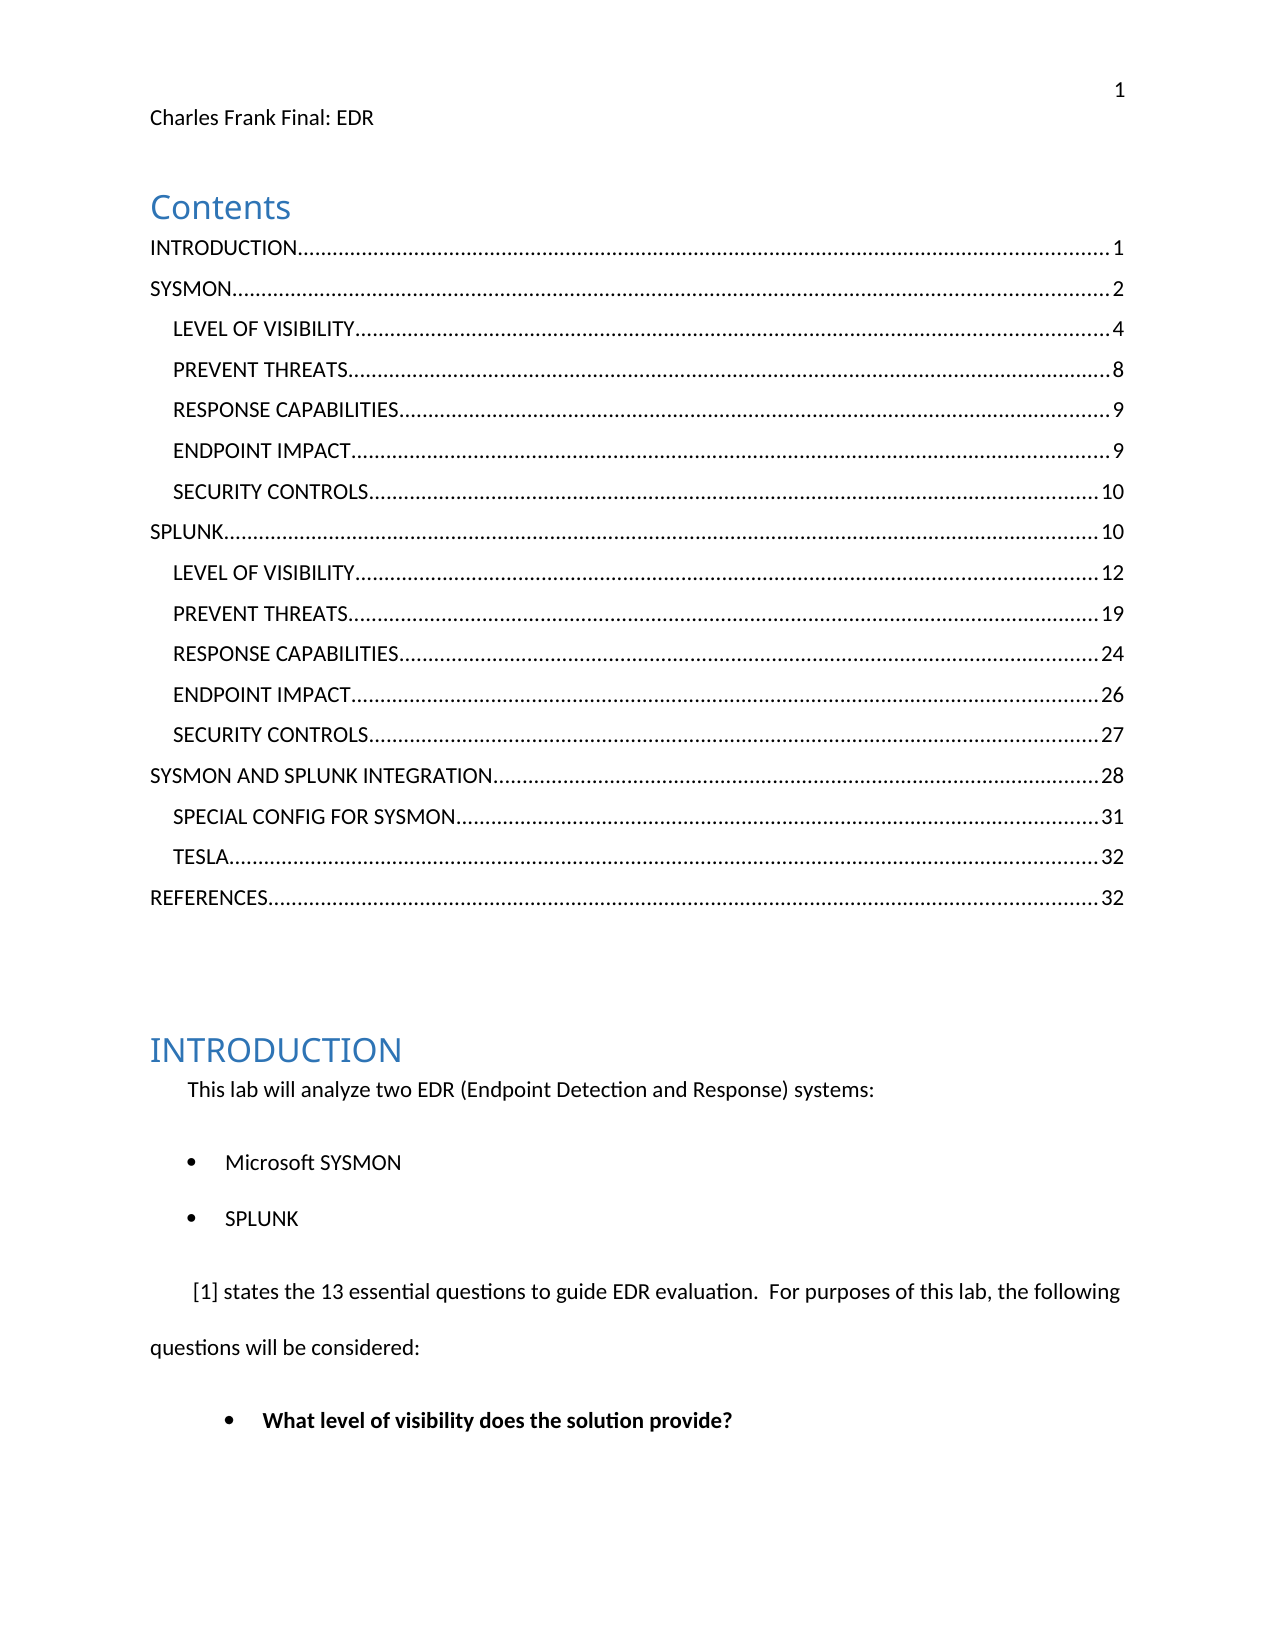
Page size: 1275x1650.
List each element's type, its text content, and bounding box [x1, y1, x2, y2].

text [1] states the 13 essential questions to guide EDR evaluation. For purposes of this lab, the following questions will be considered: [150, 1277, 1125, 1361]
list Microsoft SYSMON [187, 1148, 1125, 1176]
subtitle INTRODUCTION [150, 1027, 1125, 1072]
text This lab will analyze two EDR (Endpoint Detection and Response) systems: [150, 1076, 1125, 1103]
list What level of visibility does the solution provide? [225, 1406, 1125, 1434]
list SPLUNK [187, 1204, 1125, 1232]
